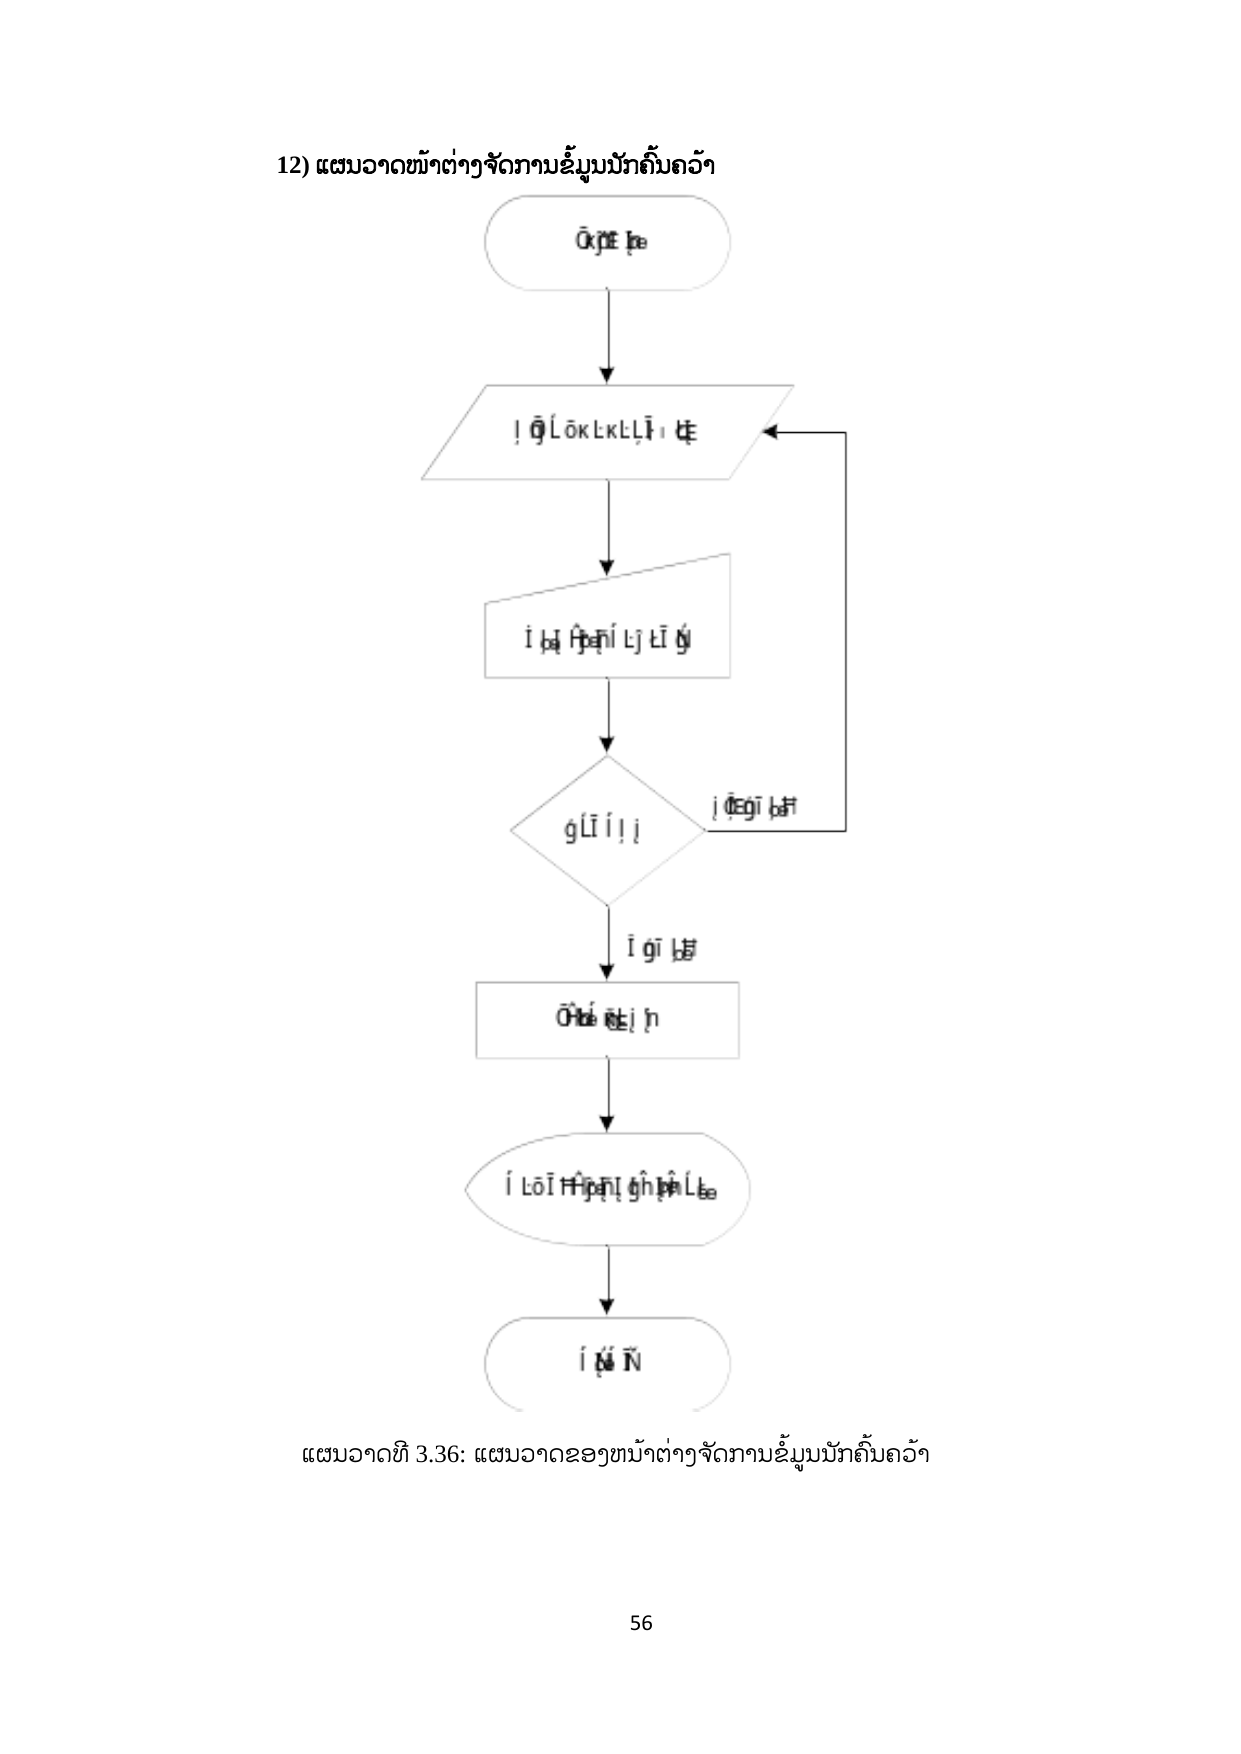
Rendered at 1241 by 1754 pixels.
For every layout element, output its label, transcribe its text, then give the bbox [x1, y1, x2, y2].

list ແຜນວາດທີ 3.36: ແຜນວາດຂອງຫນ້າຕ່າງຈັດການຂໍ້ມູນນັກຄົ້ນຄວ້າ [139, 1439, 1090, 1468]
subtitle ແຜນວາດໜ້າຕ່າງຈັດການຂໍ້ມູນນັກຄົ້ນຄວ້າ [276, 150, 1090, 179]
